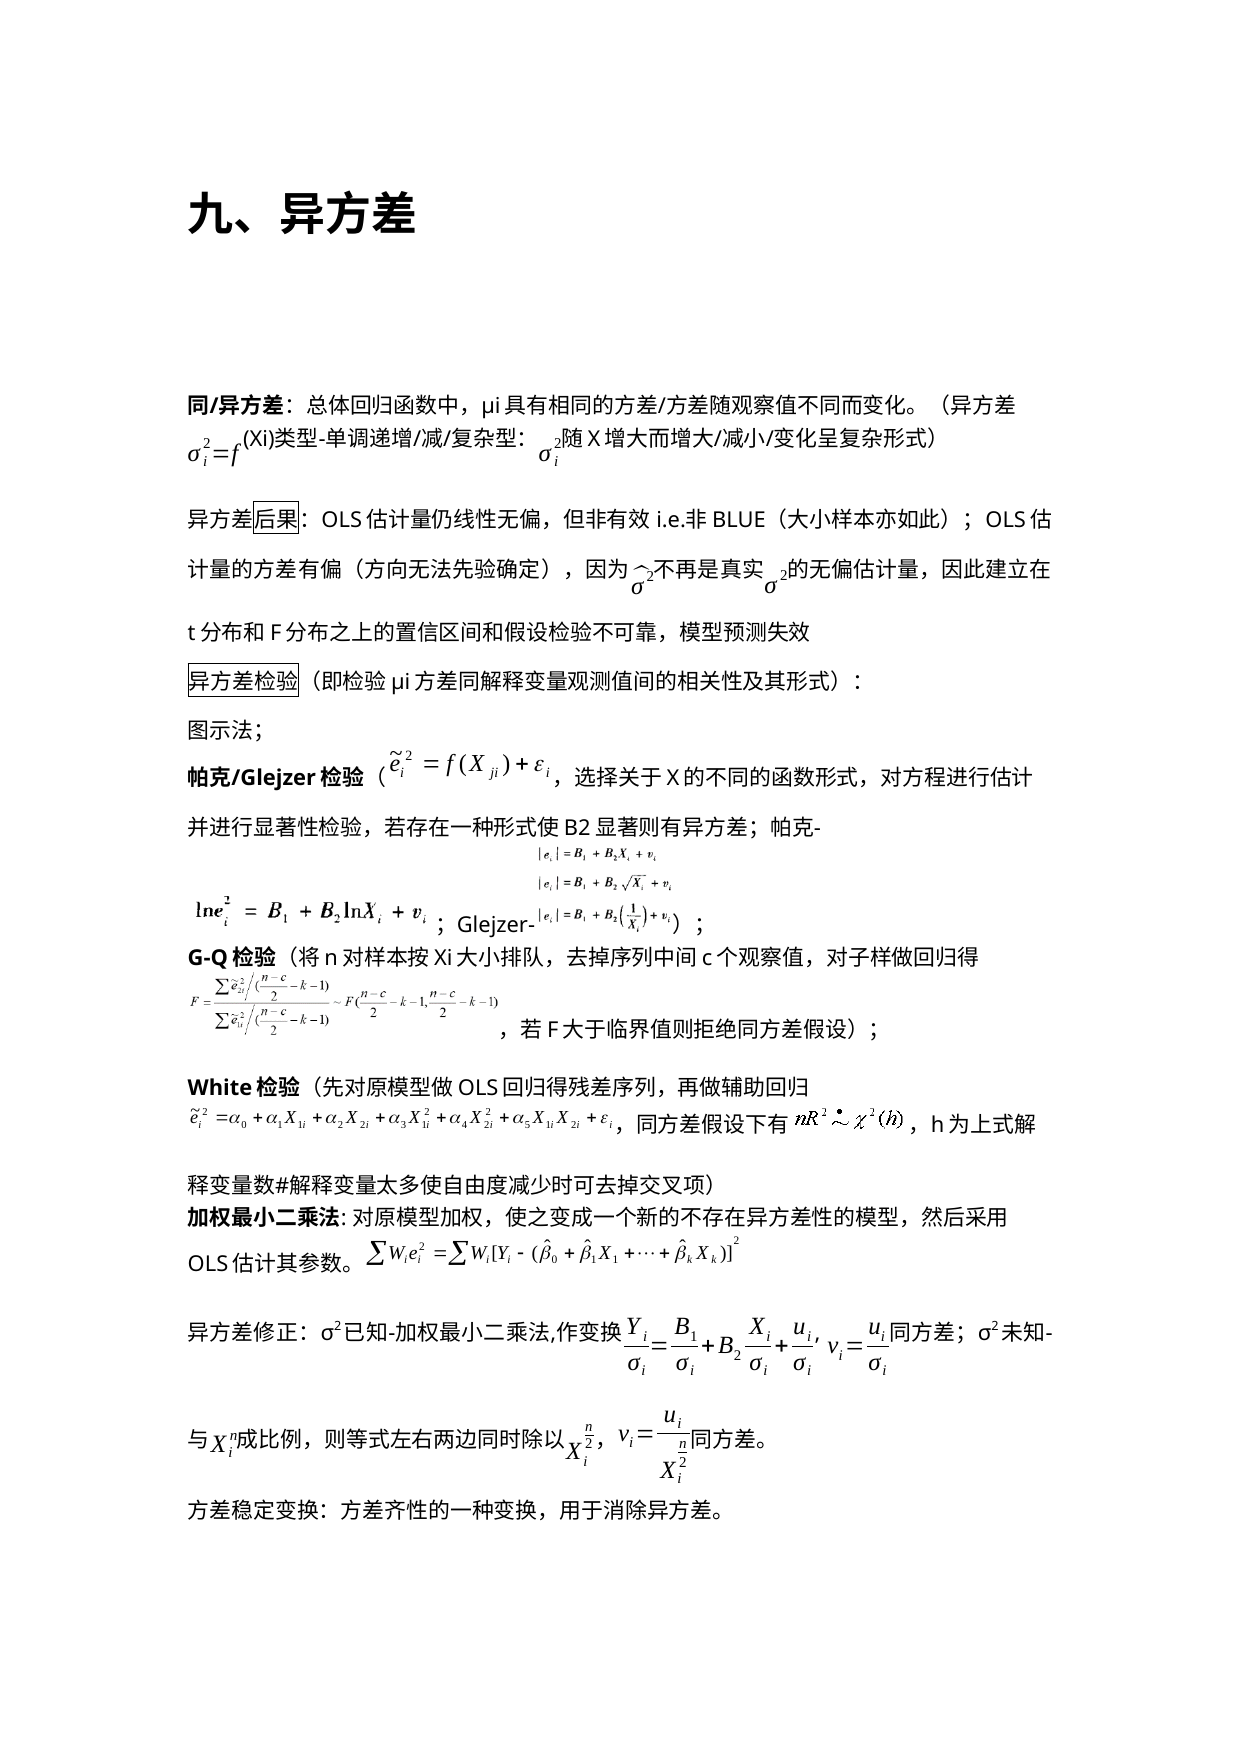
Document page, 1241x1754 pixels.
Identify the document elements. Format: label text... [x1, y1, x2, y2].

picture [187, 890, 435, 933]
picture [788, 1102, 909, 1133]
text 同/异方差：总体回归函数中，μi具有相同的方差/方差随观察值不同而变化。（异方差(Xi)类型-单调递增/减/复杂型：随X增大而增大/减小/变化呈复杂形式） [187, 387, 1053, 485]
text 加权最小二乘法: 对原模型加权，使之变成一个新的不存在异方差性的模型，然后采用OLS估计其参数。 [187, 1200, 1053, 1297]
text 方差稳定变换：方差齐性的一种变换，用于消除异方差。 [187, 1492, 1053, 1525]
text 帕克/Glejzer检验（，选择关于X的不同的函数形式，对方程进行估计并进行显著性检验，若存在一种形式使B2显著则有异方差；帕克-；Glejzer-）； [187, 745, 1053, 940]
picture [187, 972, 499, 1038]
picture [534, 842, 673, 933]
text 图示法； [187, 712, 1053, 745]
text G-Q检验（将n对样本按Xi大小排队，去掉序列中间c个观察值，对子样做回归得，若F大于临界值则拒绝同方差假设）； [187, 940, 1053, 1070]
text 异方差修正：σ2已知-加权最小二乘法,作变换, 同方差；σ2未知-与成比例，则等式左右两边同时除以，同方差。 [187, 1297, 1053, 1492]
text 异方差检验（即检验μi方差同解释变量观测值间的相关性及其形式）： [187, 647, 1053, 712]
text White检验（先对原模型做OLS回归得残差序列，再做辅助回归，同方差假设下有，h为上式解释变量数#解释变量太多使自由度减少时可去掉交叉项） [187, 1070, 1053, 1200]
text 异方差后果：OLS估计量仍线性无偏，但非有效i.e.非BLUE（大小样本亦如此）；OLS估计量的方差有偏（方向无法先验确定），因为不再是真实的无偏估计量，因此建立在t分布和F分布之上的置信区间和假设检验不可靠，模型预测失效 [187, 485, 1053, 647]
subtitle 九、异方差 [187, 162, 1053, 259]
